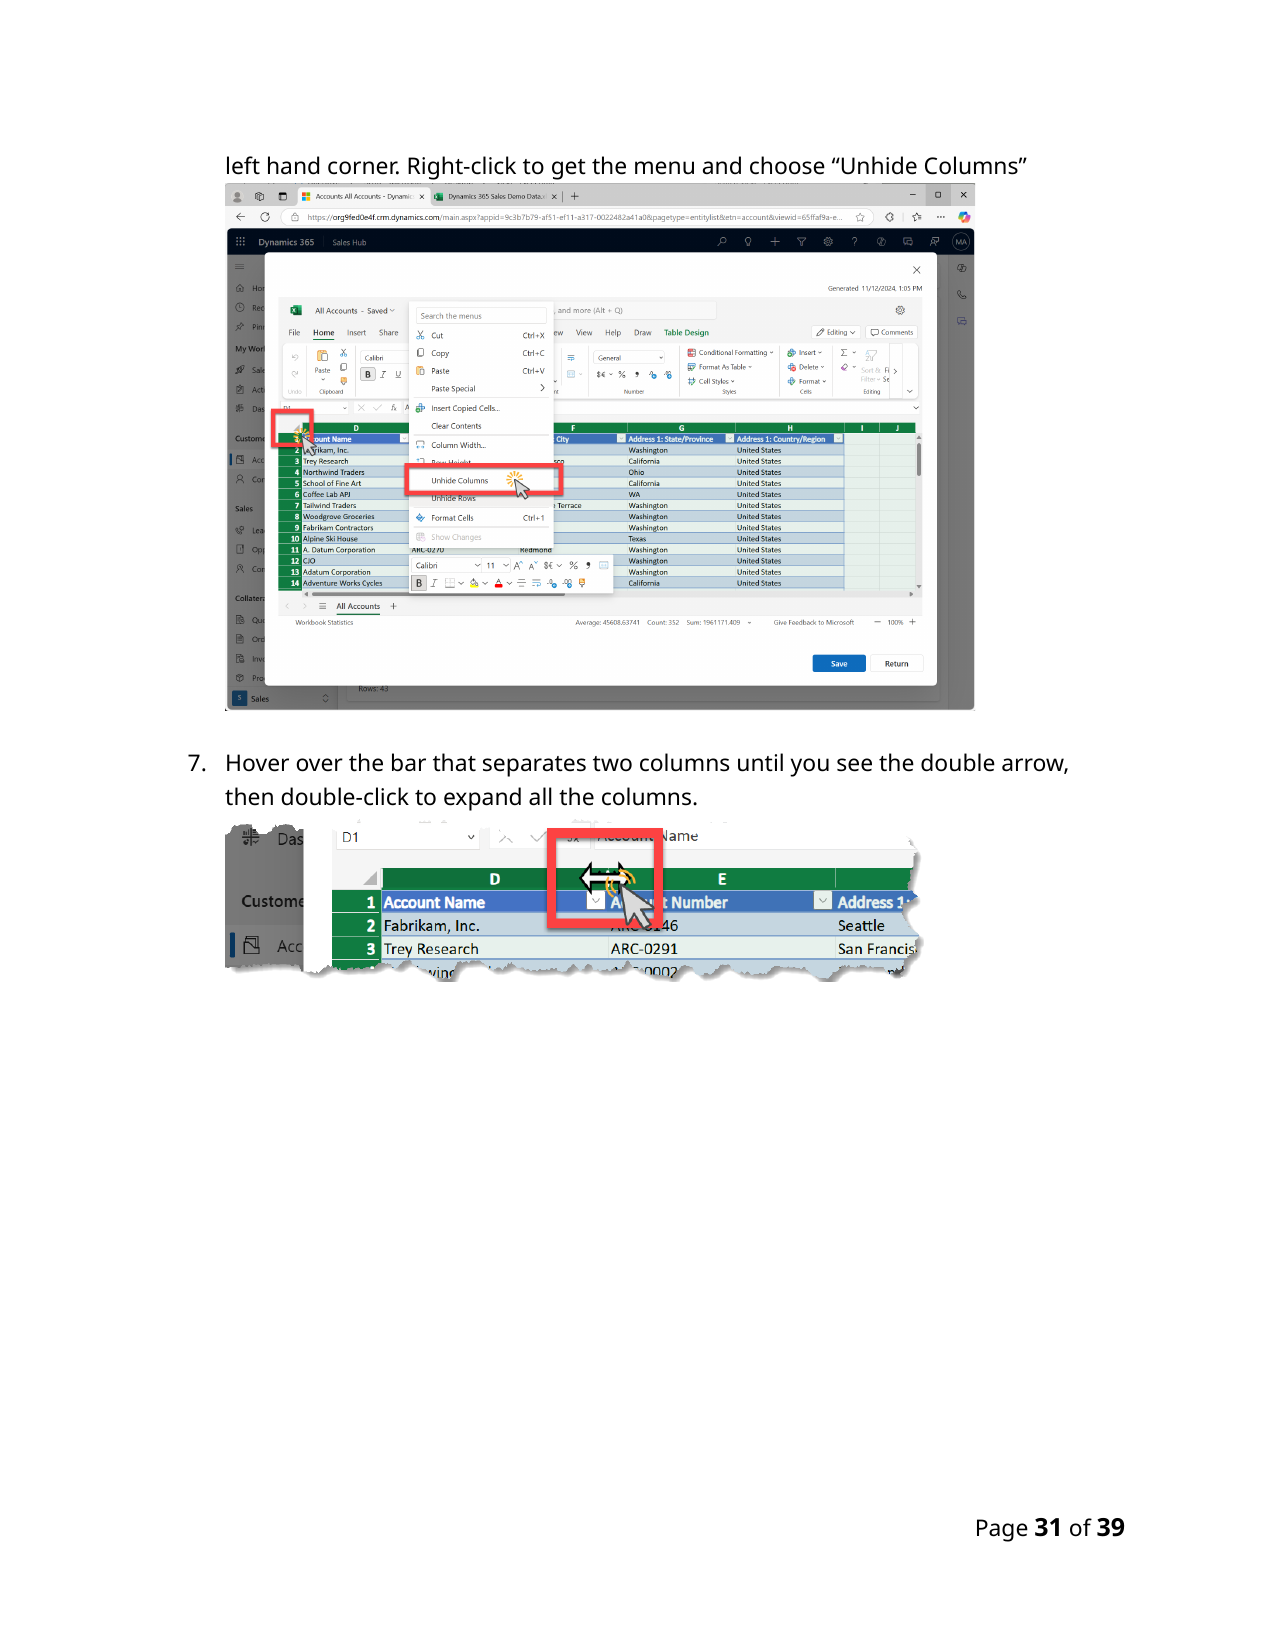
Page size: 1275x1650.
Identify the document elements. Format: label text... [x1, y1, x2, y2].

picture [225, 814, 924, 982]
picture [225, 183, 976, 711]
